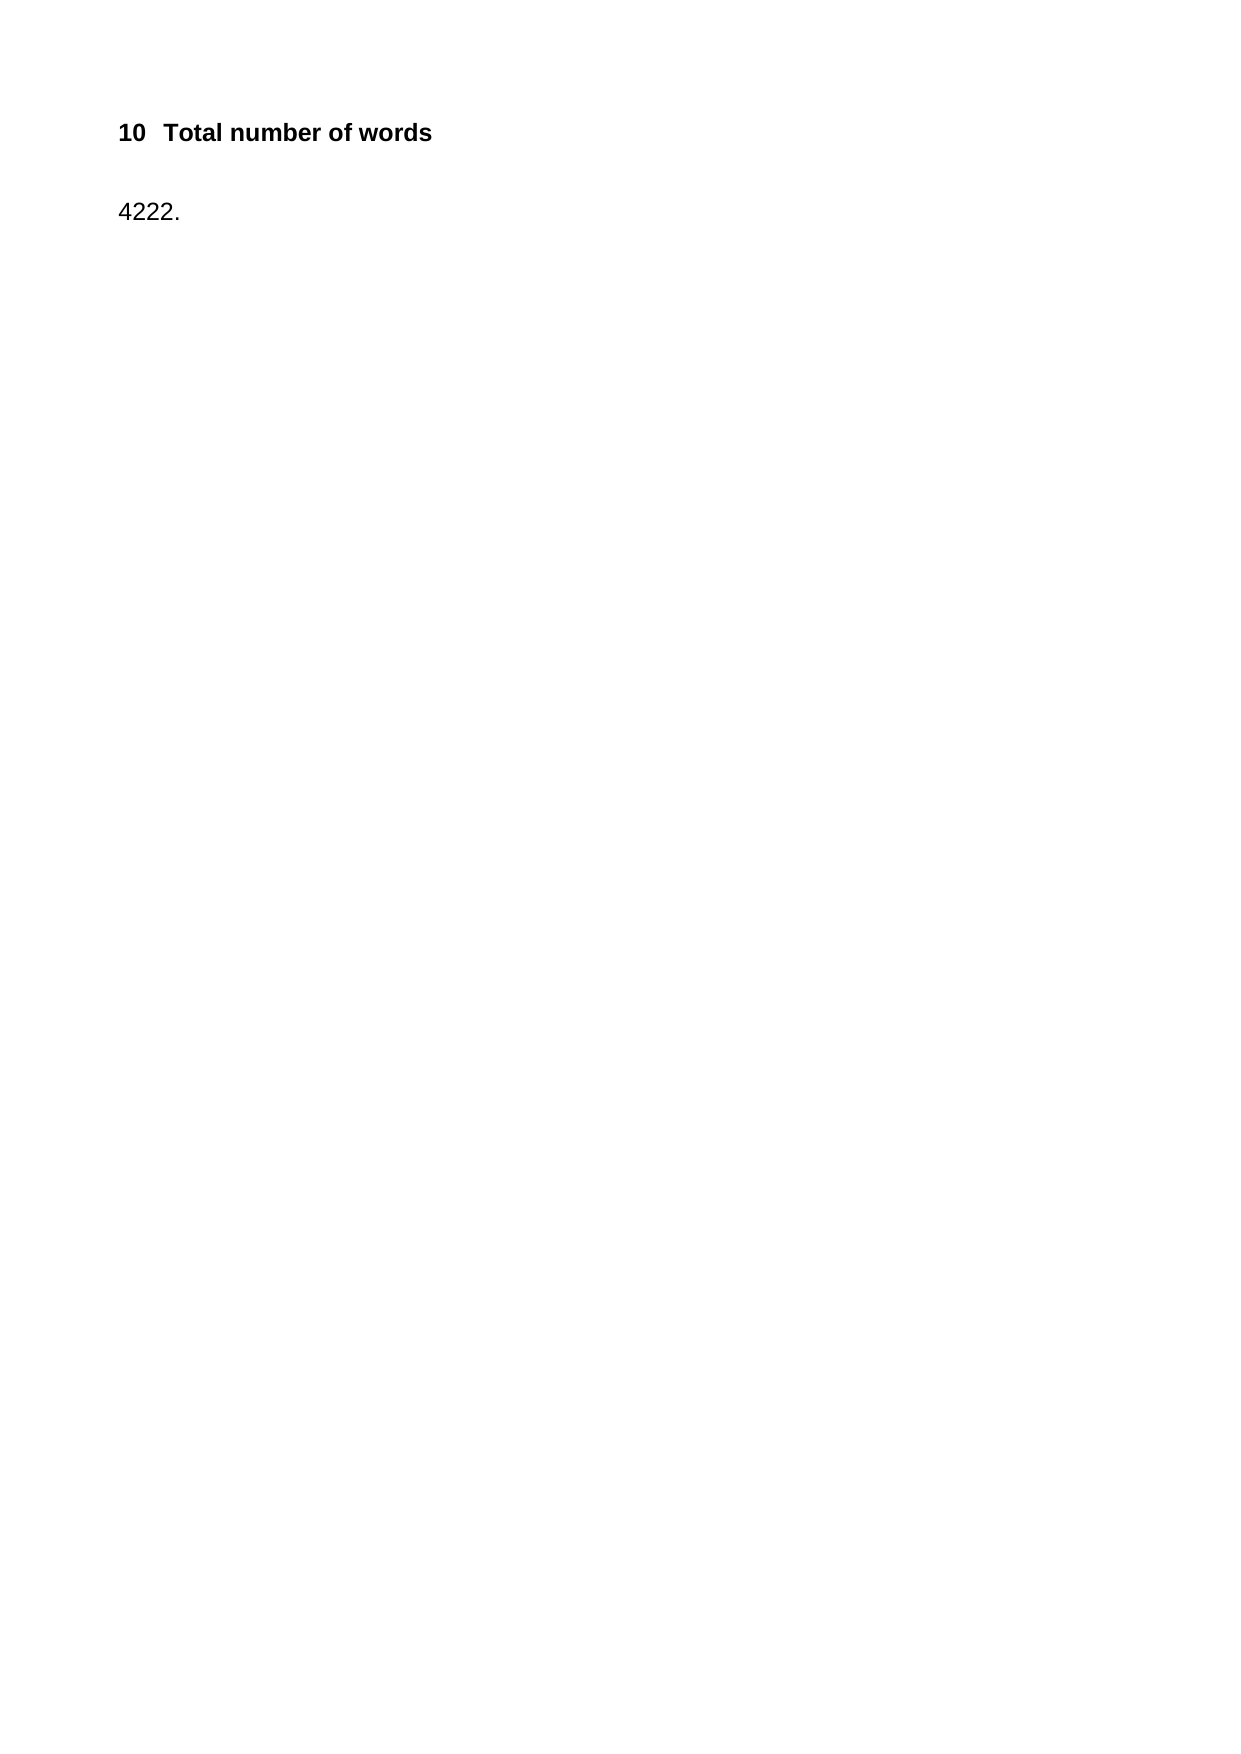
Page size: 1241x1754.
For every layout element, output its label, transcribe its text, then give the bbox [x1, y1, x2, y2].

subtitle Total number of words [118, 118, 1122, 147]
text 4222. [118, 197, 1122, 226]
